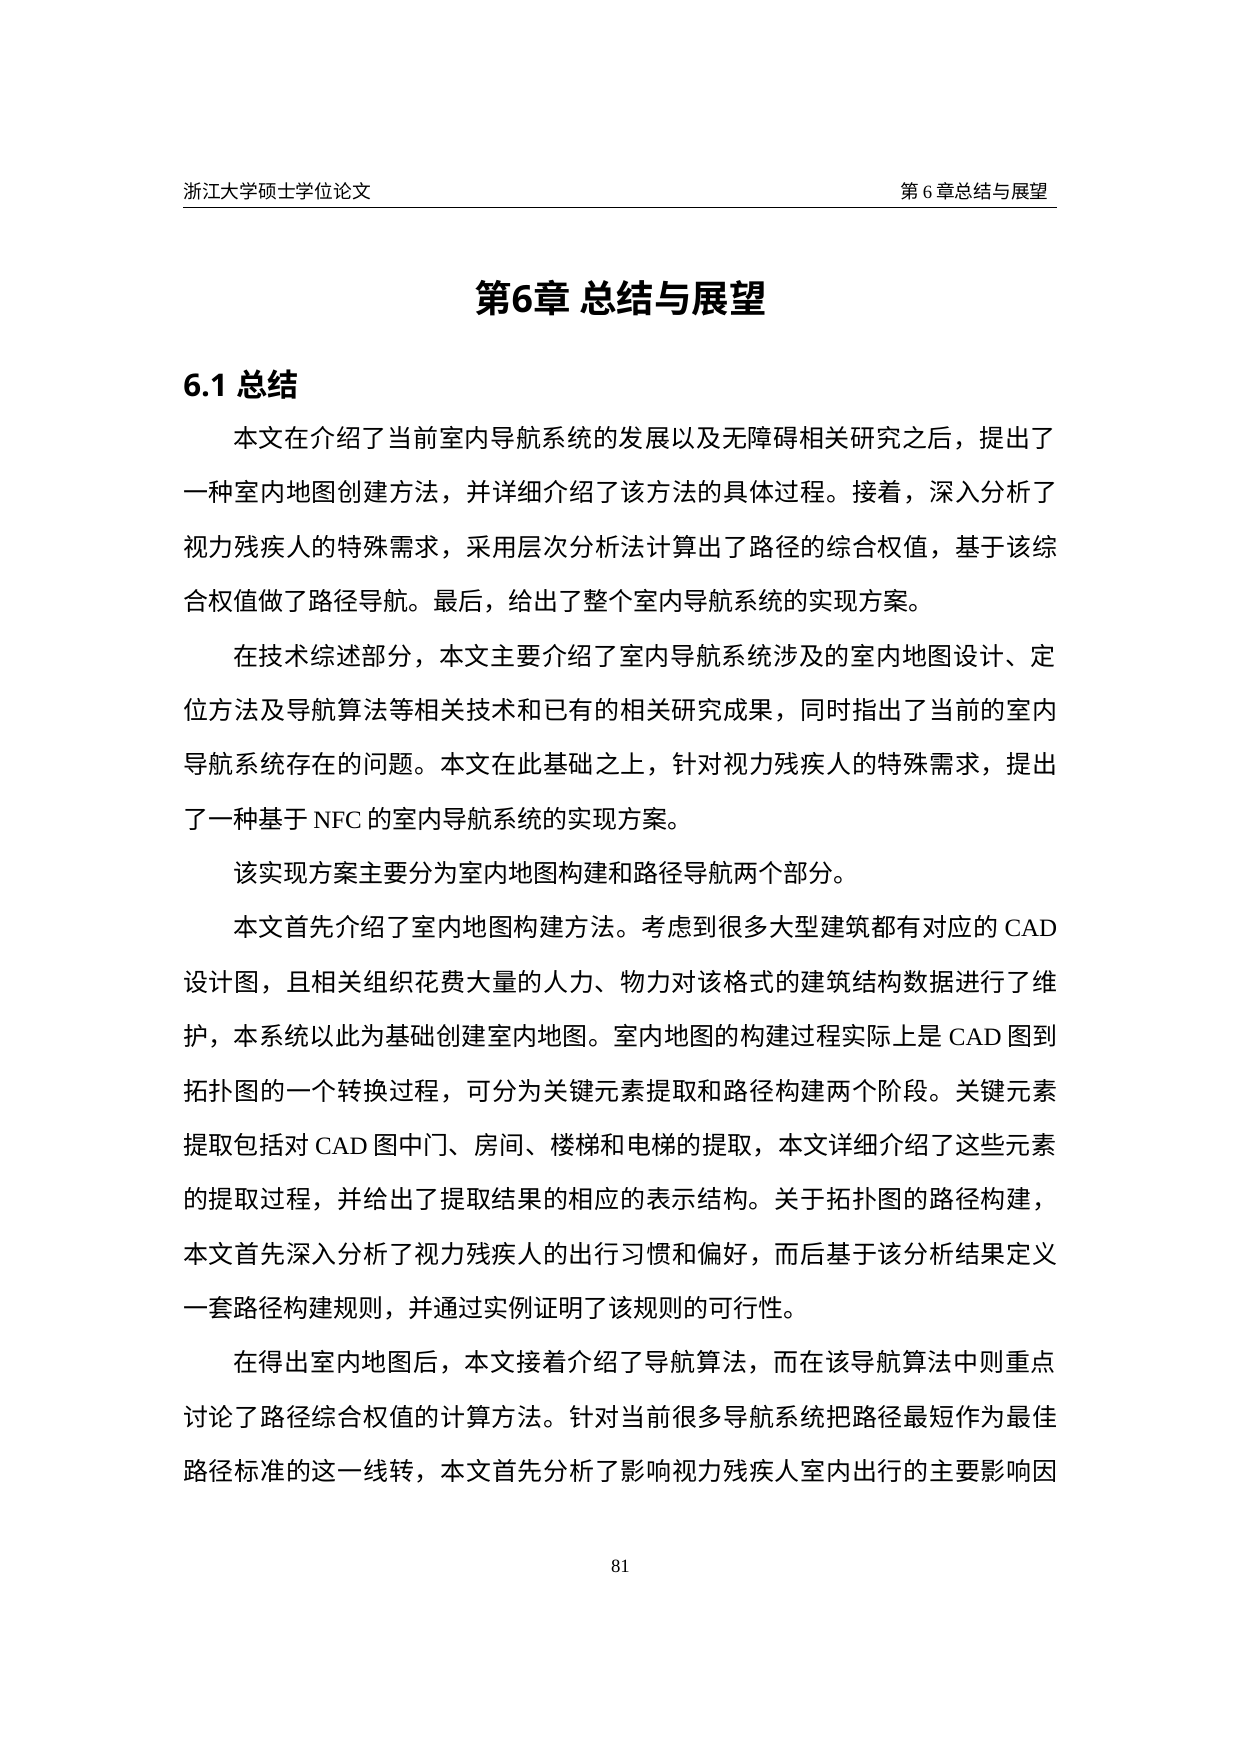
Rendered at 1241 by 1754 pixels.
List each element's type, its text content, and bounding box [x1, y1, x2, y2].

subtitle 总结 [183, 361, 1057, 406]
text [183, 1343, 1057, 1488]
subtitle 总结与展望 [183, 268, 1057, 323]
text 本文首先介绍了室内地图构建方法。考虑到很多大型建筑都有对应的CAD设计图，且相关组织花费大量的人力、物力对该格式的建筑结构数据进行了维护，本系统以此为基础创建室内地图。室内地图的构建过程实际上是CAD图到拓扑图的一个转换过程，可分为关键元素提取和路径构建两个阶段。关键元素提取包括对CAD图中门、房间、楼梯和电梯的提取，本文详细介绍了这些元素的提取过程，并给出了提取结果的相应的表示结构。关于拓扑图的路径构建，本文首先深入分析了视力残疾人的出行习惯和偏好，而后基于该分析结果定义一套路径构建规则，并通过实例证明了该规则的可行性。 [183, 908, 1057, 1325]
text 该实现方案主要分为室内地图构建和路径导航两个部分。 [183, 853, 1057, 890]
text 在技术综述部分，本文主要介绍了室内导航系统涉及的室内地图设计、定位方法及导航算法等相关技术和已有的相关研究成果，同时指出了当前的室内导航系统存在的问题。本文在此基础之上，针对视力残疾人的特殊需求，提出了一种基于NFC的室内导航系统的实现方案。 [183, 636, 1057, 835]
text 本文在介绍了当前室内导航系统的发展以及无障碍相关研究之后，提出了一种室内地图创建方法，并详细介绍了该方法的具体过程。接着，深入分析了视力残疾人的特殊需求，采用层次分析法计算出了路径的综合权值，基于该综合权值做了路径导航。最后，给出了整个室内导航系统的实现方案。 [183, 418, 1057, 618]
